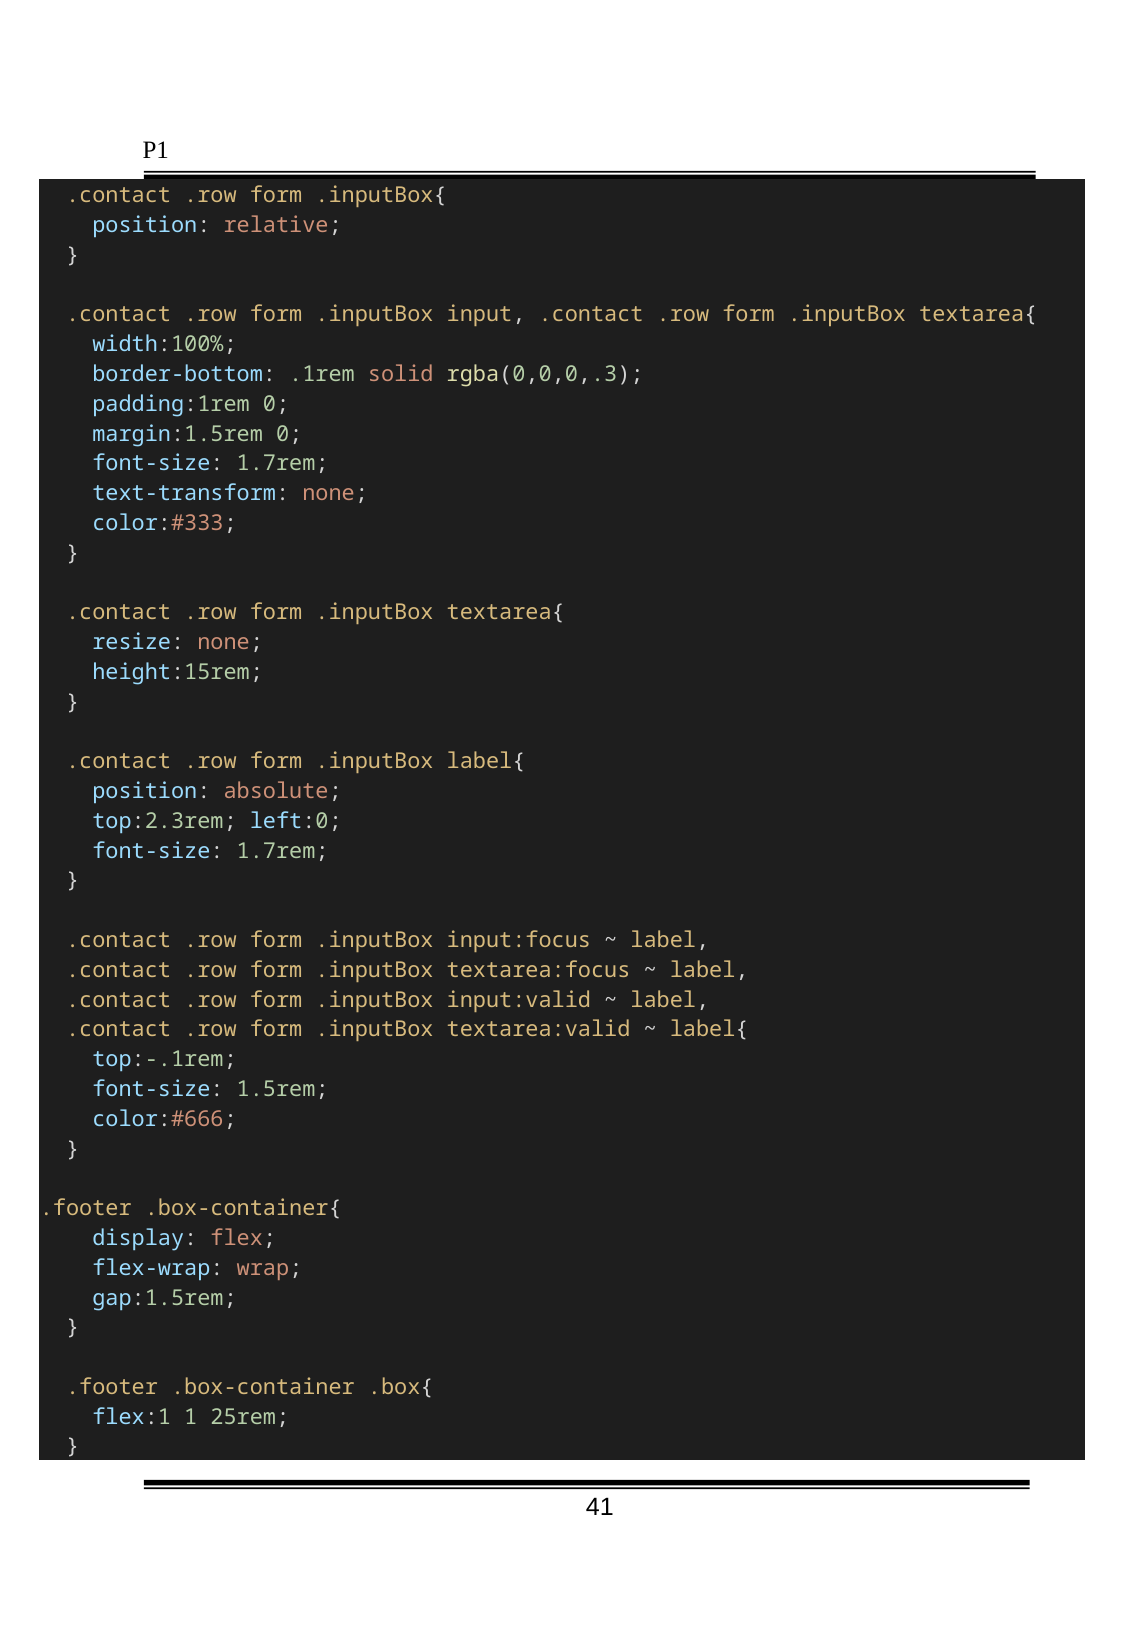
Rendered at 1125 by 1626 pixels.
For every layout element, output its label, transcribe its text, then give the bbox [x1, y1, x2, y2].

text padding:1rem 0; [39, 388, 1085, 417]
text .contact .row form .inputBox{ [39, 179, 1085, 209]
text .contact .row form .inputBox input, .contact .row form .inputBox textarea{ [39, 298, 1085, 328]
text color:#333; [39, 507, 1085, 537]
text color:#666; [39, 1103, 1085, 1132]
text .footer .box-container{ [39, 1192, 1085, 1222]
text position: absolute; [39, 775, 1085, 805]
text .contact .row form .inputBox textarea{ [39, 596, 1085, 626]
text height:15rem; [39, 656, 1085, 686]
text } [39, 1430, 1085, 1460]
text flex:1 1 25rem; [39, 1401, 1085, 1430]
text .contact .row form .inputBox input:focus ~ label, [39, 924, 1085, 954]
text flex-wrap: wrap; [39, 1252, 1085, 1281]
text border-bottom: .1rem solid rgba(0,0,0,.3); [39, 358, 1085, 388]
text } [39, 1132, 1085, 1162]
text font-size: 1.7rem; [39, 447, 1085, 477]
text .contact .row form .inputBox label{ [39, 745, 1085, 775]
text top:-.1rem; [39, 1043, 1085, 1073]
text } [39, 1311, 1085, 1341]
text } [39, 537, 1085, 566]
text resize: none; [39, 626, 1085, 656]
text } [39, 864, 1085, 894]
text width:100%; [39, 328, 1085, 358]
text .footer .box-container .box{ [39, 1371, 1085, 1401]
text .contact .row form .inputBox textarea:valid ~ label{ [39, 1013, 1085, 1043]
text text-transform: none; [39, 477, 1085, 507]
text .contact .row form .inputBox textarea:focus ~ label, [39, 954, 1085, 983]
text position: relative; [39, 209, 1085, 239]
text margin:1.5rem 0; [39, 417, 1085, 447]
text } [39, 686, 1085, 715]
text font-size: 1.5rem; [39, 1073, 1085, 1103]
text .contact .row form .inputBox input:valid ~ label, [39, 983, 1085, 1013]
text top:2.3rem; left:0; [39, 805, 1085, 834]
text gap:1.5rem; [39, 1281, 1085, 1311]
text } [39, 239, 1085, 268]
text font-size: 1.7rem; [39, 834, 1085, 864]
text display: flex; [39, 1222, 1085, 1252]
